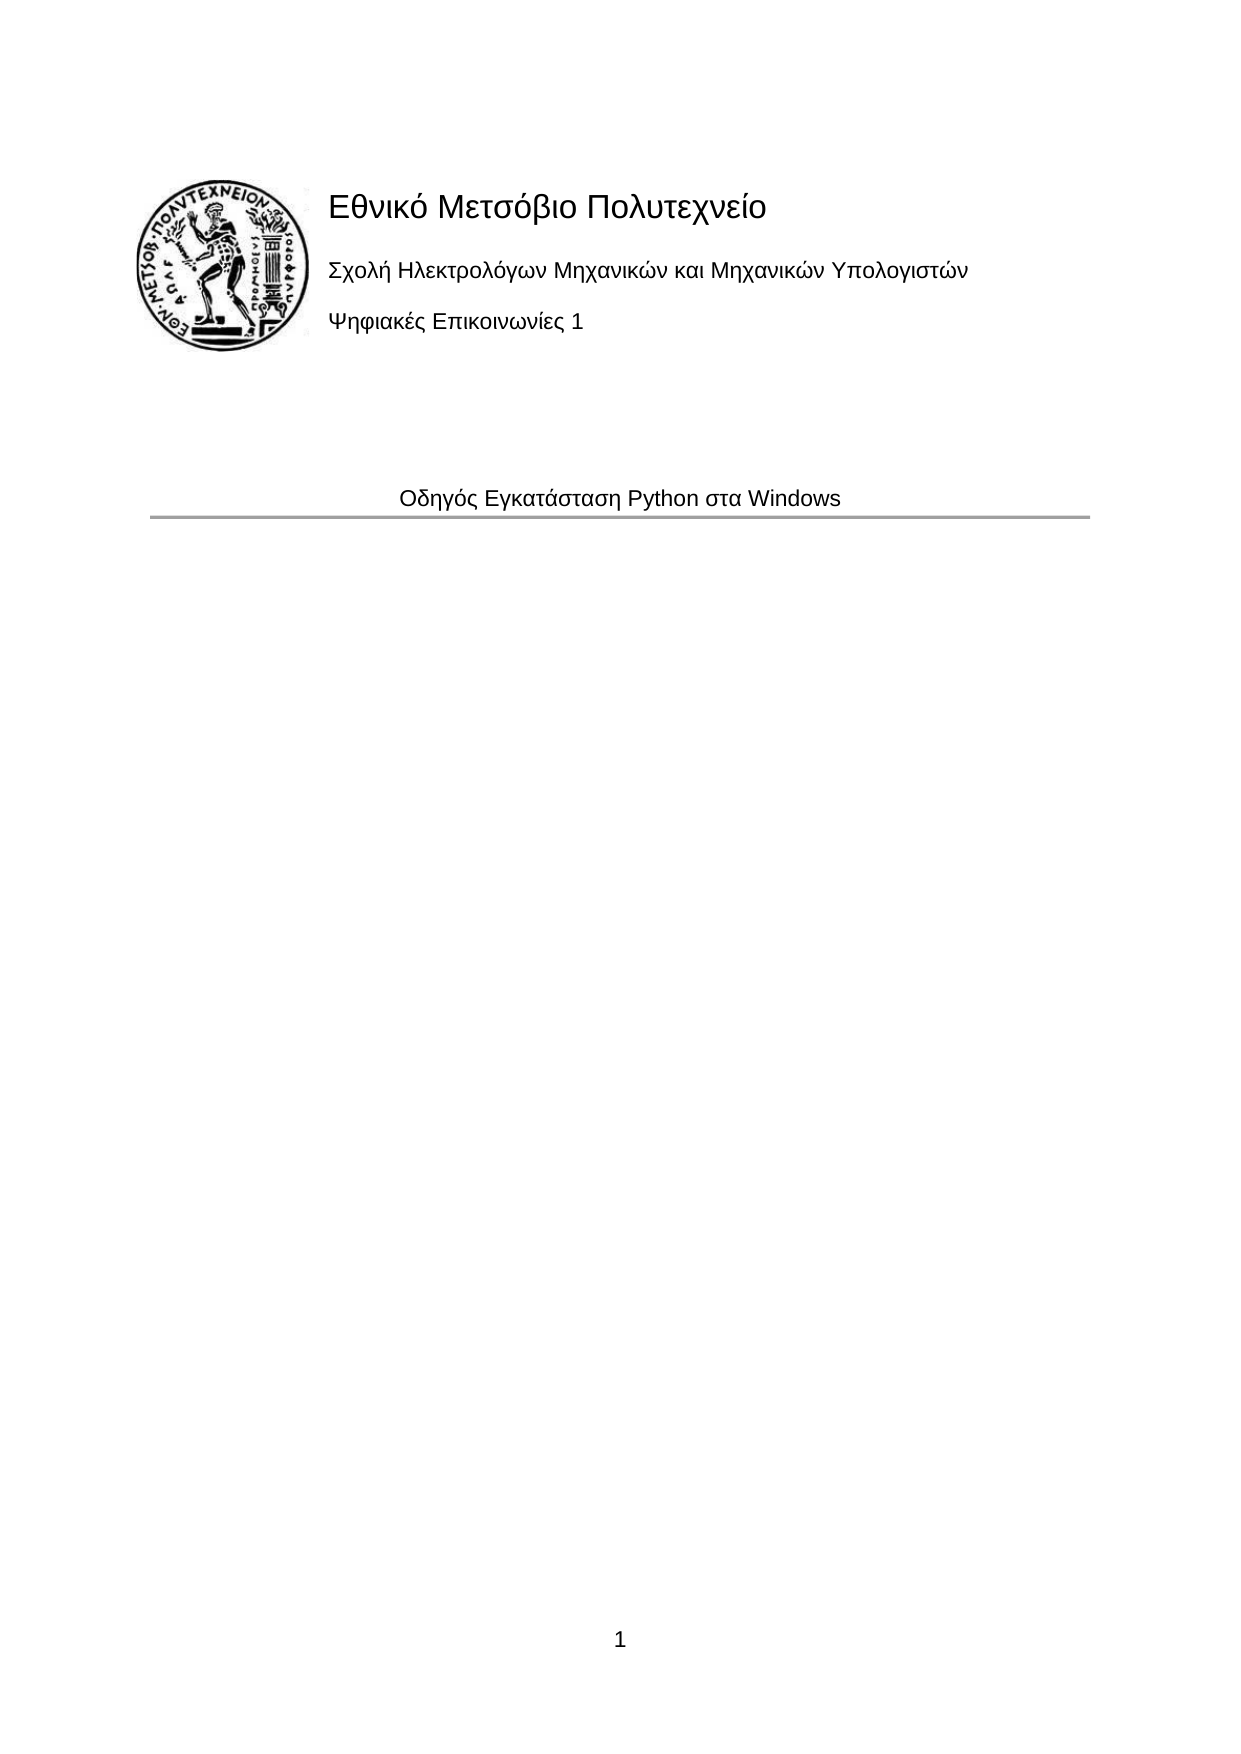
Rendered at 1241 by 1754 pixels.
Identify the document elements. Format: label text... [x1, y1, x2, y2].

picture [136, 179, 310, 352]
text Σχολή Hλεκτρολόγων Mηχανικών και Mηχανικών Yπολογιστών [310, 257, 1090, 283]
subtitle Εθνικό Μετσόβιο Πολυτεχνείο [310, 187, 1090, 226]
text Ψηφιακές Επικοινωνίες 1 [310, 308, 1090, 334]
text Οδηγός Εγκατάσταση Python στα Windows [150, 485, 1090, 512]
